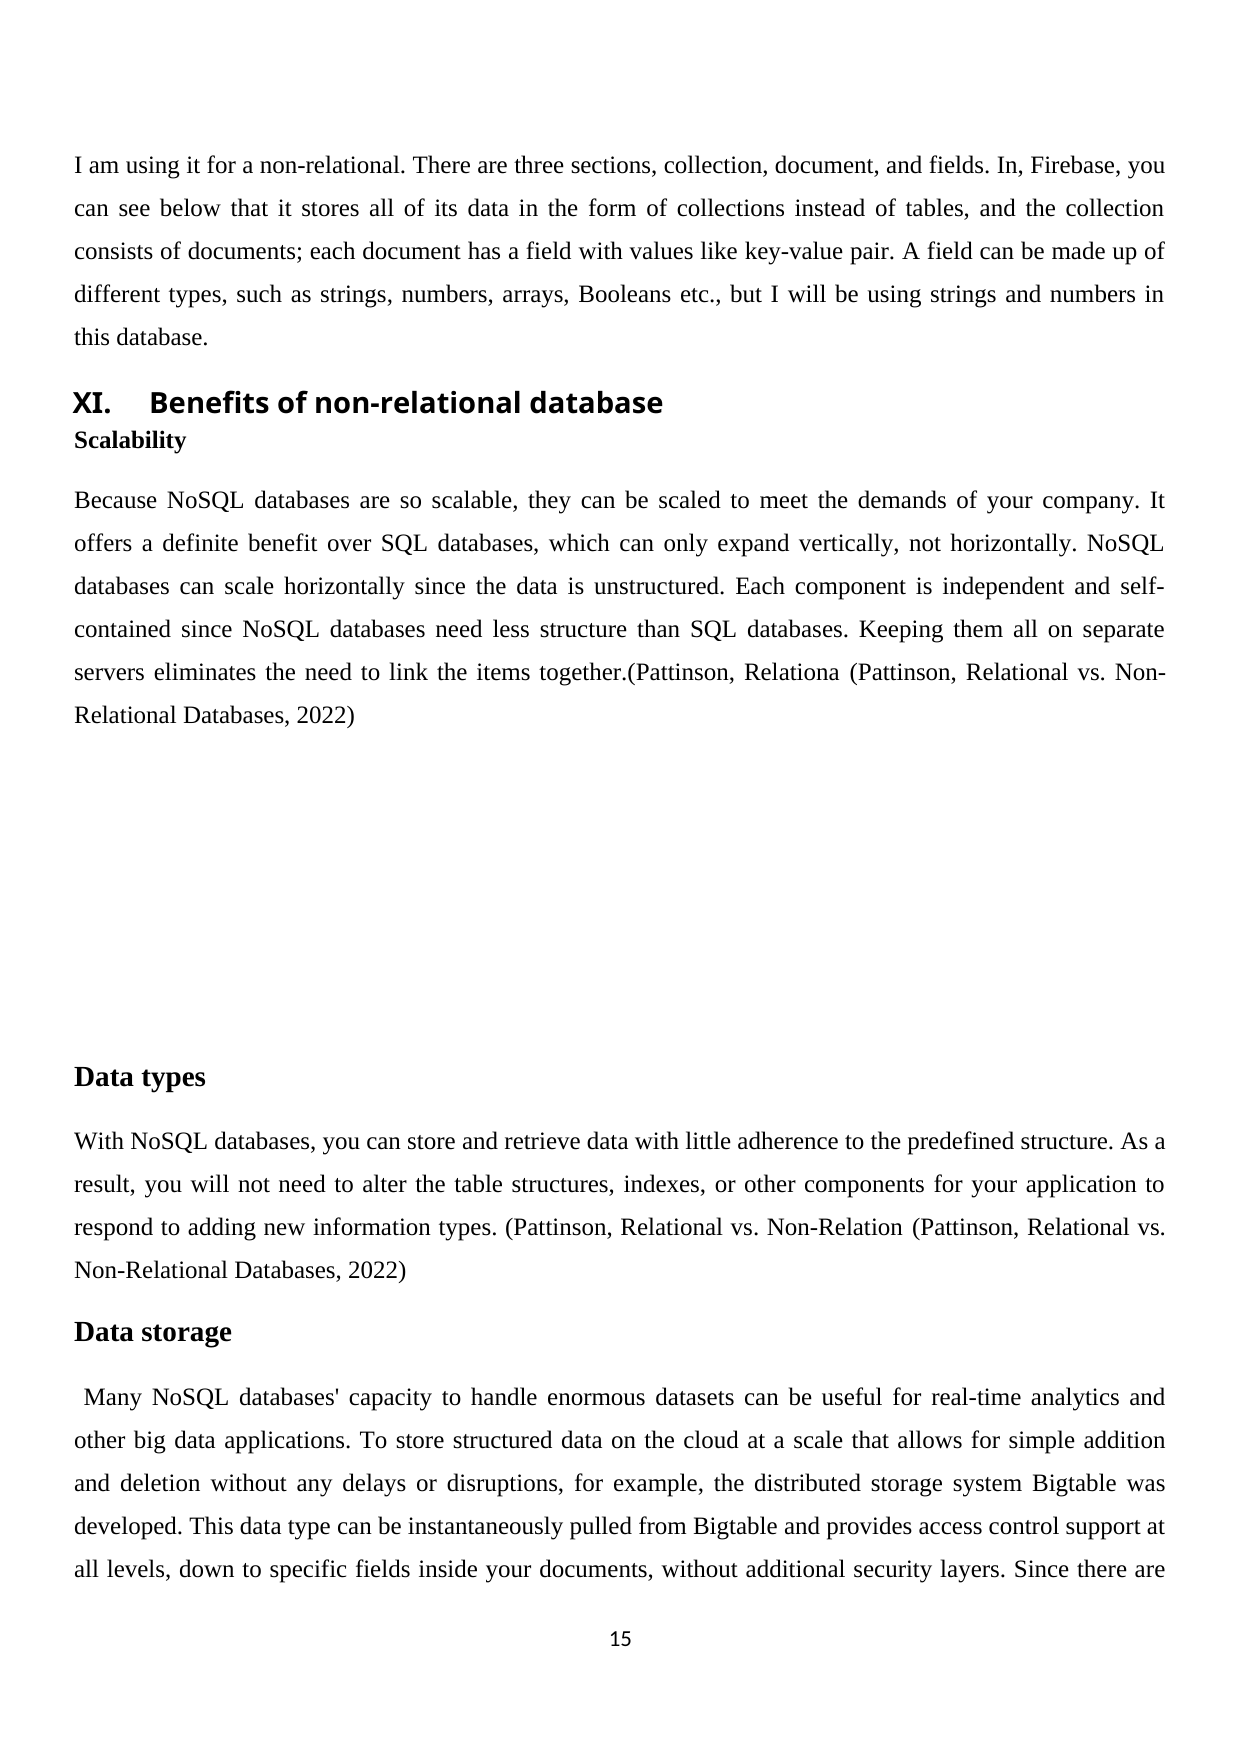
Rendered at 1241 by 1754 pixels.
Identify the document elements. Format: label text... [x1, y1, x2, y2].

text Scalability [74, 425, 1166, 454]
text I am using it for a non-relational. There are three sections, collection, document, and fields. In, Firebase, you can see below that it stores all of its data in the form of collections instead of tables, and the collection consists of documents; each document has a field with values like key-value pair. A field can be made up of different types, such as strings, numbers, arrays, Booleans etc., but I will be using strings and numbers in this database. [74, 150, 1166, 351]
text Data storage [74, 1314, 1166, 1348]
text Because NoSQL databases are so scalable, they can be scaled to meet the demands of your company. It offers a definite benefit over SQL databases, which can only expand vertically, not horizontally. NoSQL databases can scale horizontally since the data is unstructured. Each component is independent and self-contained since NoSQL databases need less structure than SQL databases. Keeping them all on separate servers eliminates the need to link the items together.(Pattinson, Relationa [74, 485, 1166, 729]
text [74, 1382, 1166, 1583]
text Data types [74, 1059, 1166, 1092]
text With NoSQL databases, you can store and retrieve data with little adherence to the predefined structure. As a result, you will not need to alter the table structures, indexes, or other components for your application to respond to adding new information types. (Pattinson, Relational vs. Non-Relation [74, 1126, 1166, 1283]
subtitle Benefits of non-relational database [111, 382, 1166, 422]
